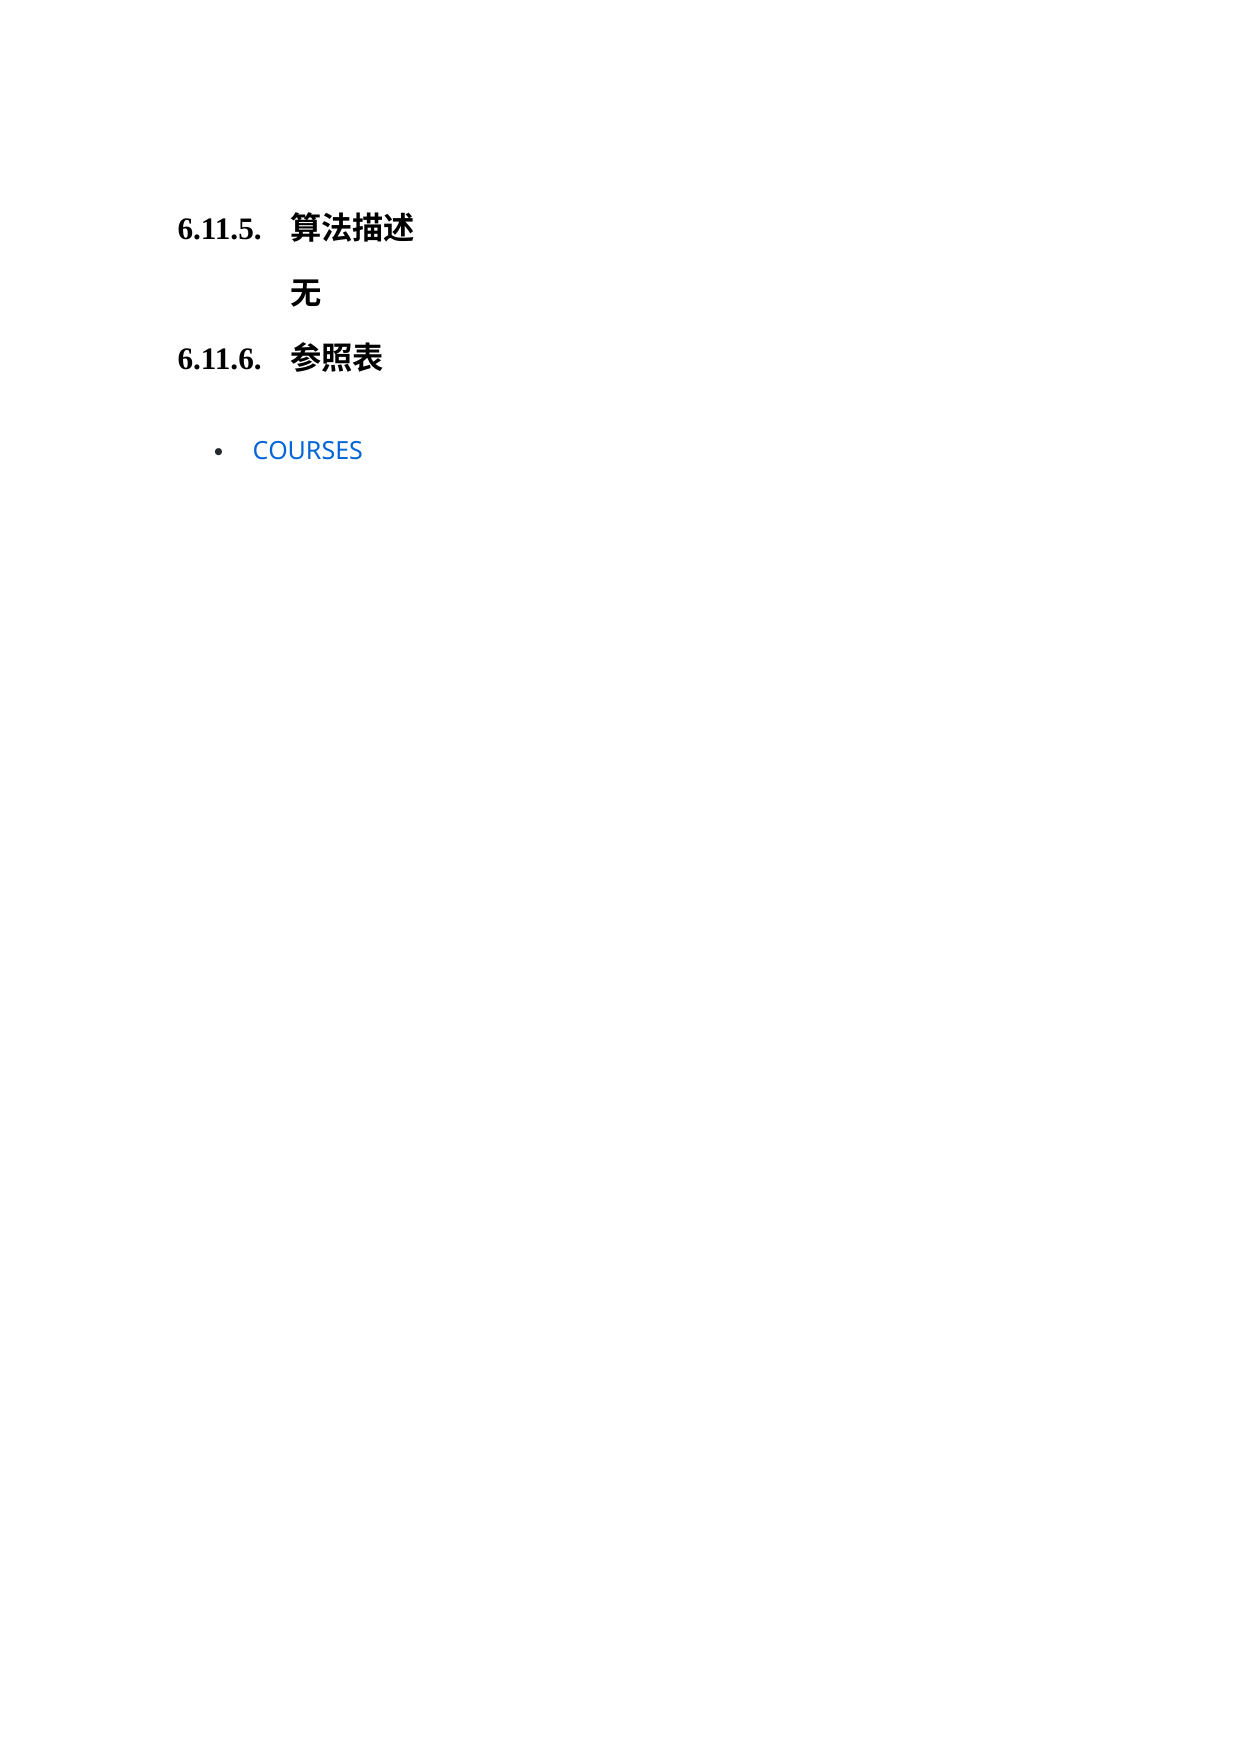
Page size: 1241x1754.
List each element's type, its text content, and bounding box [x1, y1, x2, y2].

list COURSES [215, 417, 1087, 482]
list 无 [290, 258, 1087, 323]
list 算法描述 [177, 193, 1087, 258]
list 参照表 [177, 323, 1087, 388]
